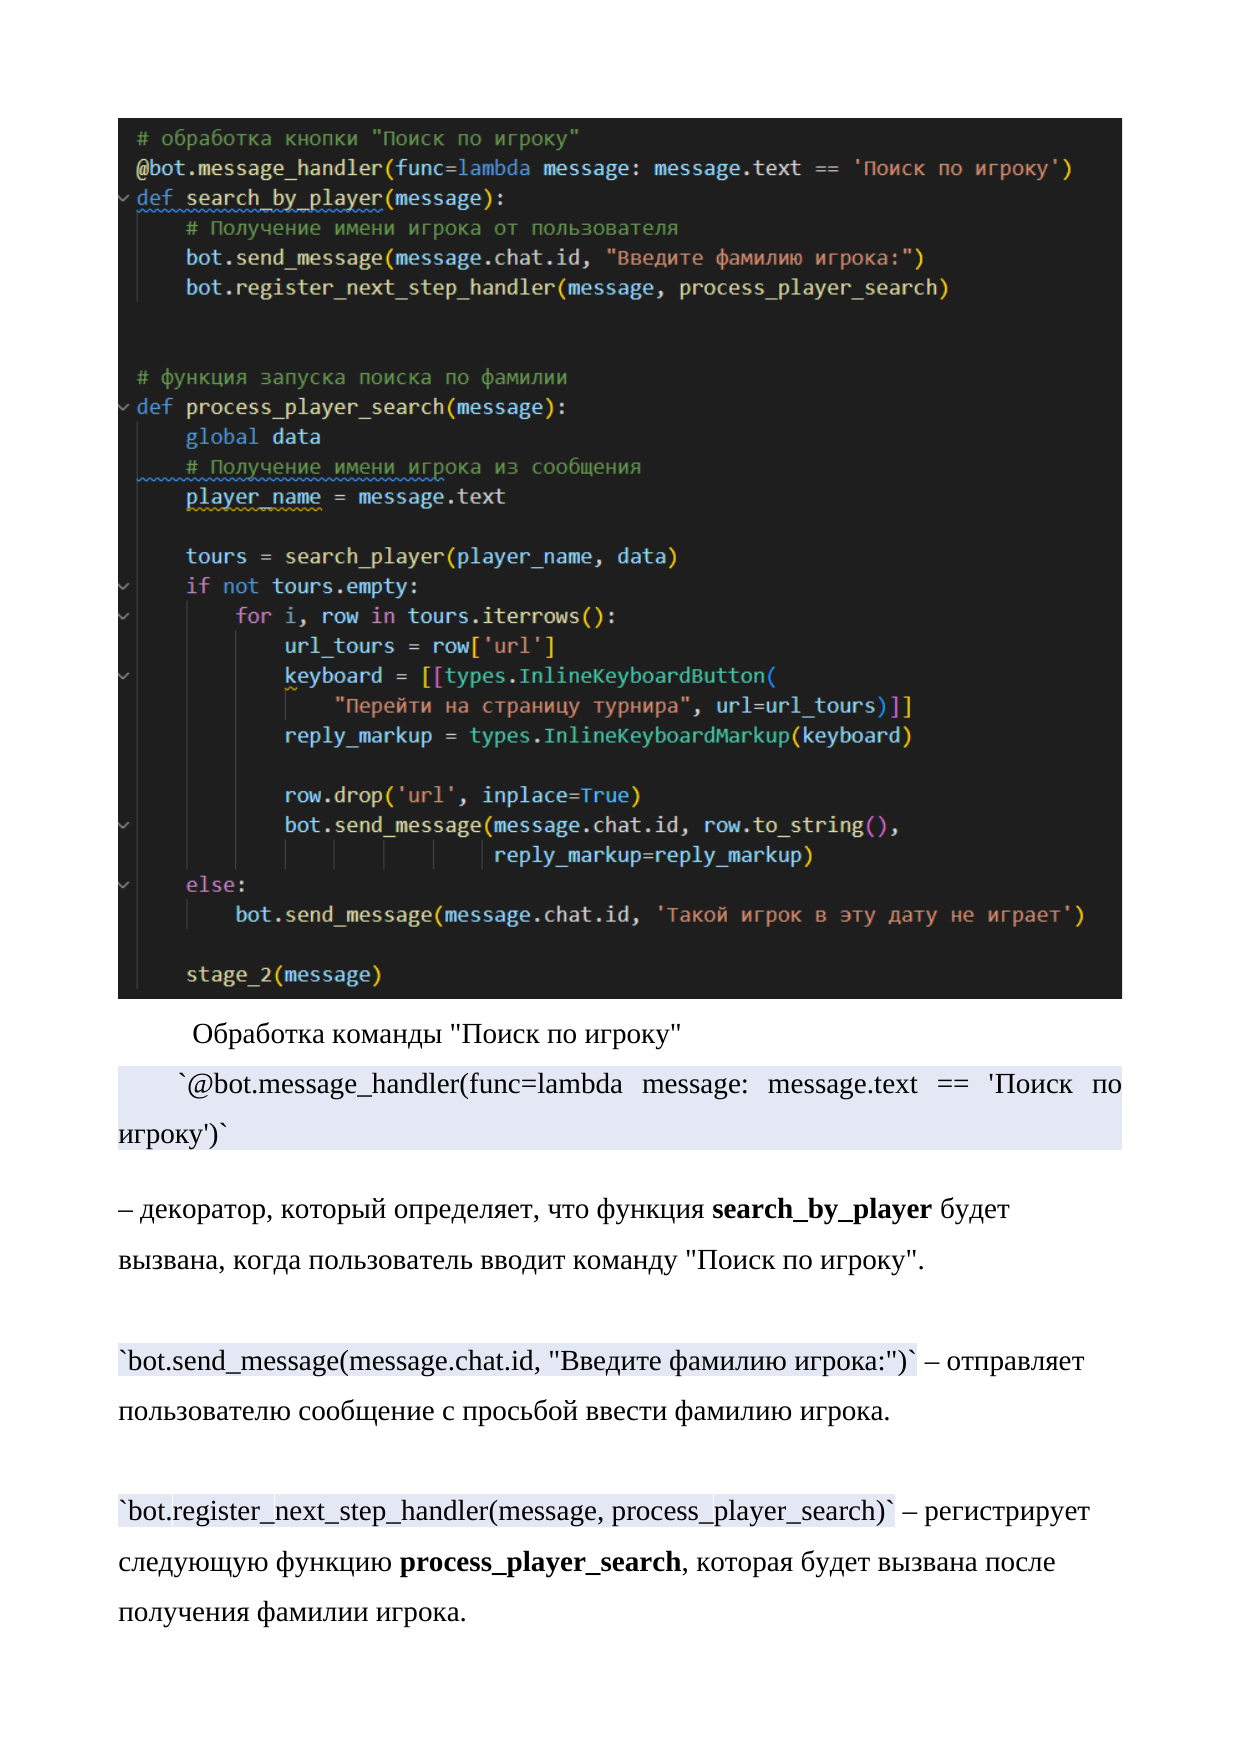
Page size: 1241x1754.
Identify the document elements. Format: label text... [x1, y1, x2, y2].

picture [118, 118, 1123, 999]
text `bot.register_next_step_handler(message, process_player_search)` – регистрирует следующую функцию process_player_search, которая будет вызвана после получения фамилии игрока. [118, 1493, 1122, 1628]
text `bot.send_message(message.chat.id, "Введите фамилию игрока:")` – отправляет пользователю сообщение с просьбой ввести фамилию игрока. [118, 1343, 1122, 1426]
text – декоратор, который определяет, что функция search_by_player будет вызвана, когда пользователь вводит команду "Поиск по игроку". [118, 1192, 1122, 1276]
text Обработка команды "Поиск по игроку" [118, 1016, 1122, 1049]
text `@bot.message_handler(func=lambda message: message.text == 'Поиск по игроку')` [118, 1066, 1122, 1150]
